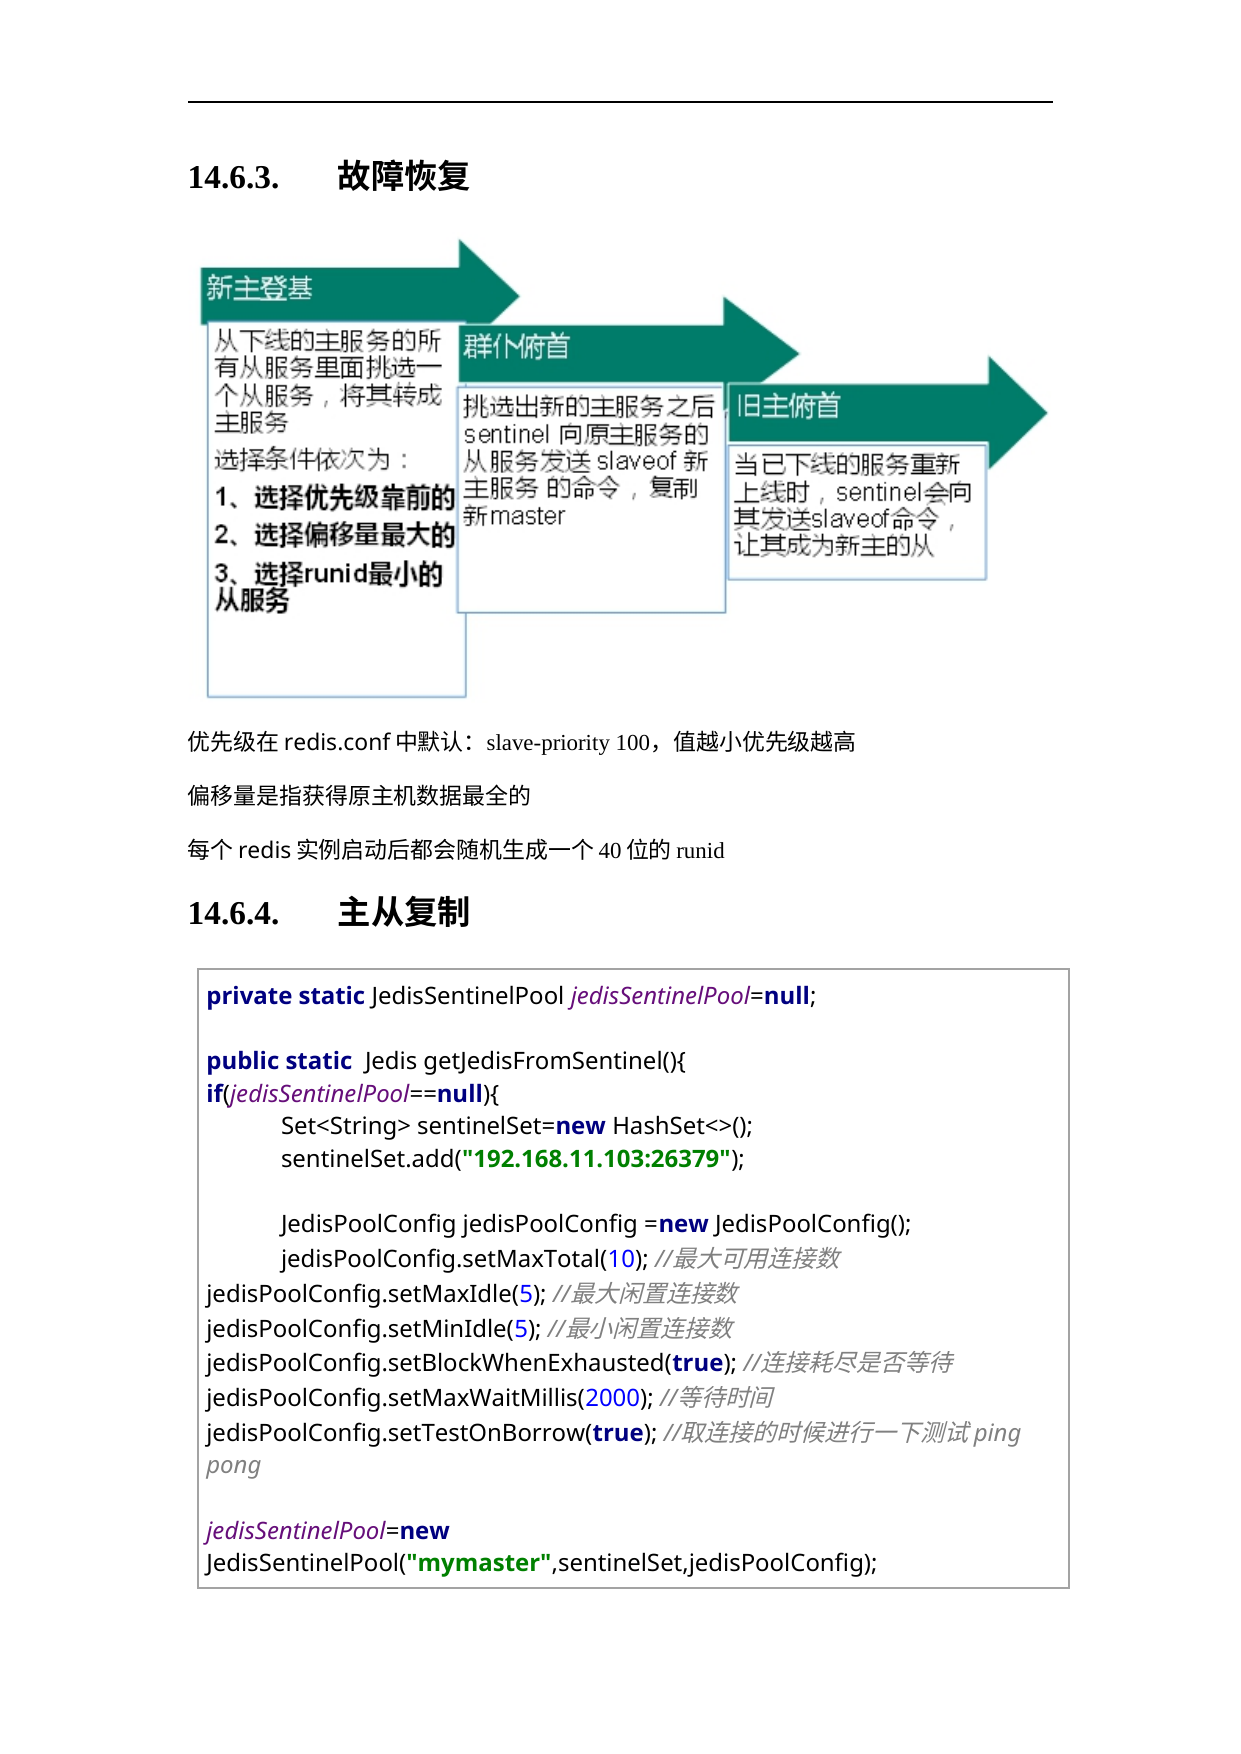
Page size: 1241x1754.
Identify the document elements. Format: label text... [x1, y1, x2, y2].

picture [187, 232, 1052, 703]
list 故障恢复 [187, 150, 1053, 198]
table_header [199, 970, 1068, 1587]
list 主从复制 [187, 886, 1053, 934]
text 每个redis实例启动后都会随机生成一个40位的runid [187, 832, 1053, 865]
text 优先级在redis.conf中默认：slave-priority 100，值越小优先级越高 [187, 723, 1053, 757]
text 偏移量是指获得原主机数据最全的 [187, 778, 1053, 811]
